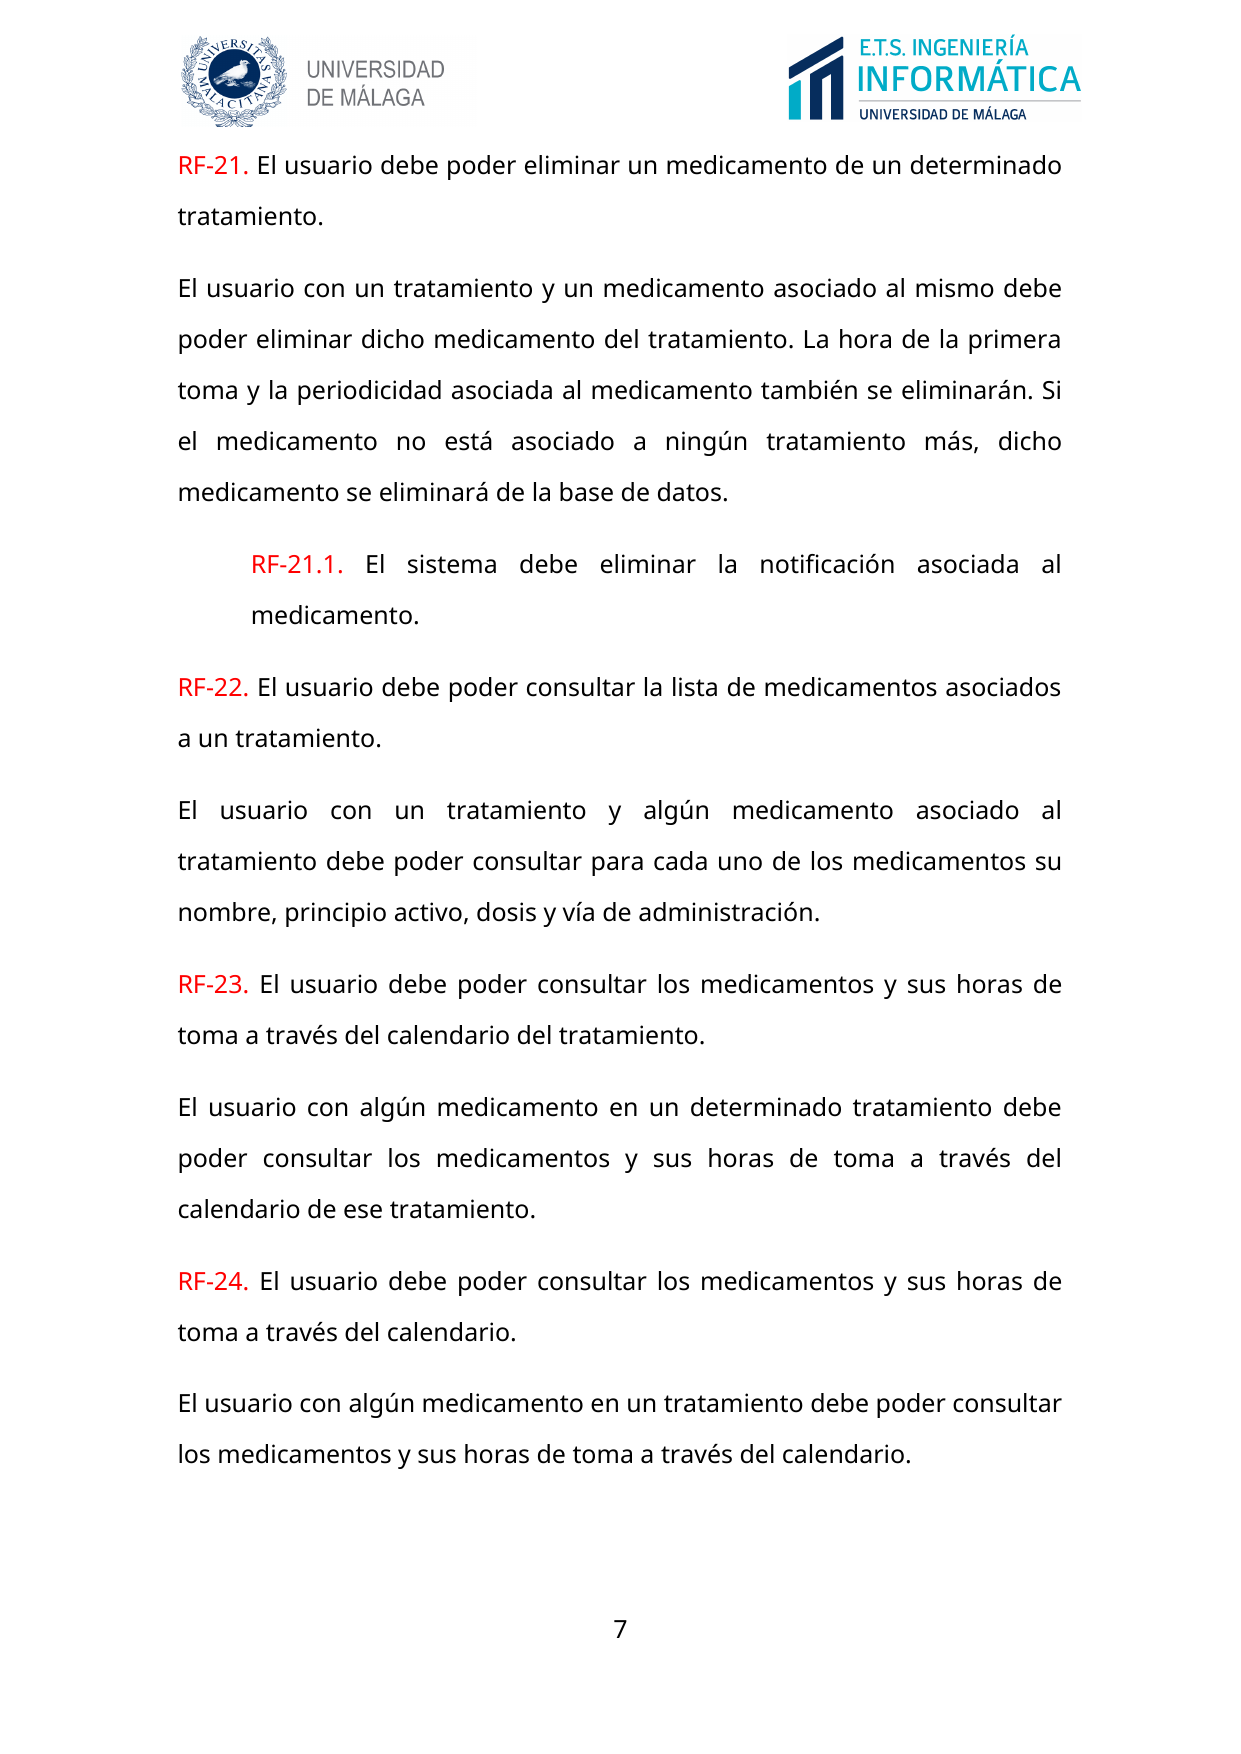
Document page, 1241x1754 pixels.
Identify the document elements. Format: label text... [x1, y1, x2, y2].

picture [180, 35, 477, 127]
text El usuario con algún medicamento en un determinado tratamiento debe poder consultar los medicamentos y sus horas de toma a través del calendario de ese tratamiento. [177, 1089, 1063, 1225]
text El usuario con un tratamiento y un medicamento asociado al mismo debe poder eliminar dicho medicamento del tratamiento. La hora de la primera toma y la periodicidad asociada al medicamento también se eliminarán. Si el medicamento no está asociado a ningún tratamiento más, dicho medicamento se eliminará de la base de datos. [177, 271, 1063, 509]
text RF-21.1. El sistema debe eliminar la notificación asociada al medicamento. [251, 547, 1063, 632]
text RF-24. El usuario debe poder consultar los medicamentos y sus horas de toma a través del calendario. [177, 1263, 1063, 1348]
picture [786, 34, 1083, 122]
text El usuario con algún medicamento en un tratamiento debe poder consultar los medicamentos y sus horas de toma a través del calendario. [177, 1386, 1063, 1471]
text El usuario con un tratamiento y algún medicamento asociado al tratamiento debe poder consultar para cada uno de los medicamentos su nombre, principio activo, dosis y vía de administración. [177, 792, 1063, 928]
text RF-23. El usuario debe poder consultar los medicamentos y sus horas de toma a través del calendario del tratamiento. [177, 966, 1063, 1051]
text RF-22. El usuario debe poder consultar la lista de medicamentos asociados a un tratamiento. [177, 669, 1063, 754]
text RF-21. El usuario debe poder eliminar un medicamento de un determinado tratamiento. [177, 148, 1063, 233]
